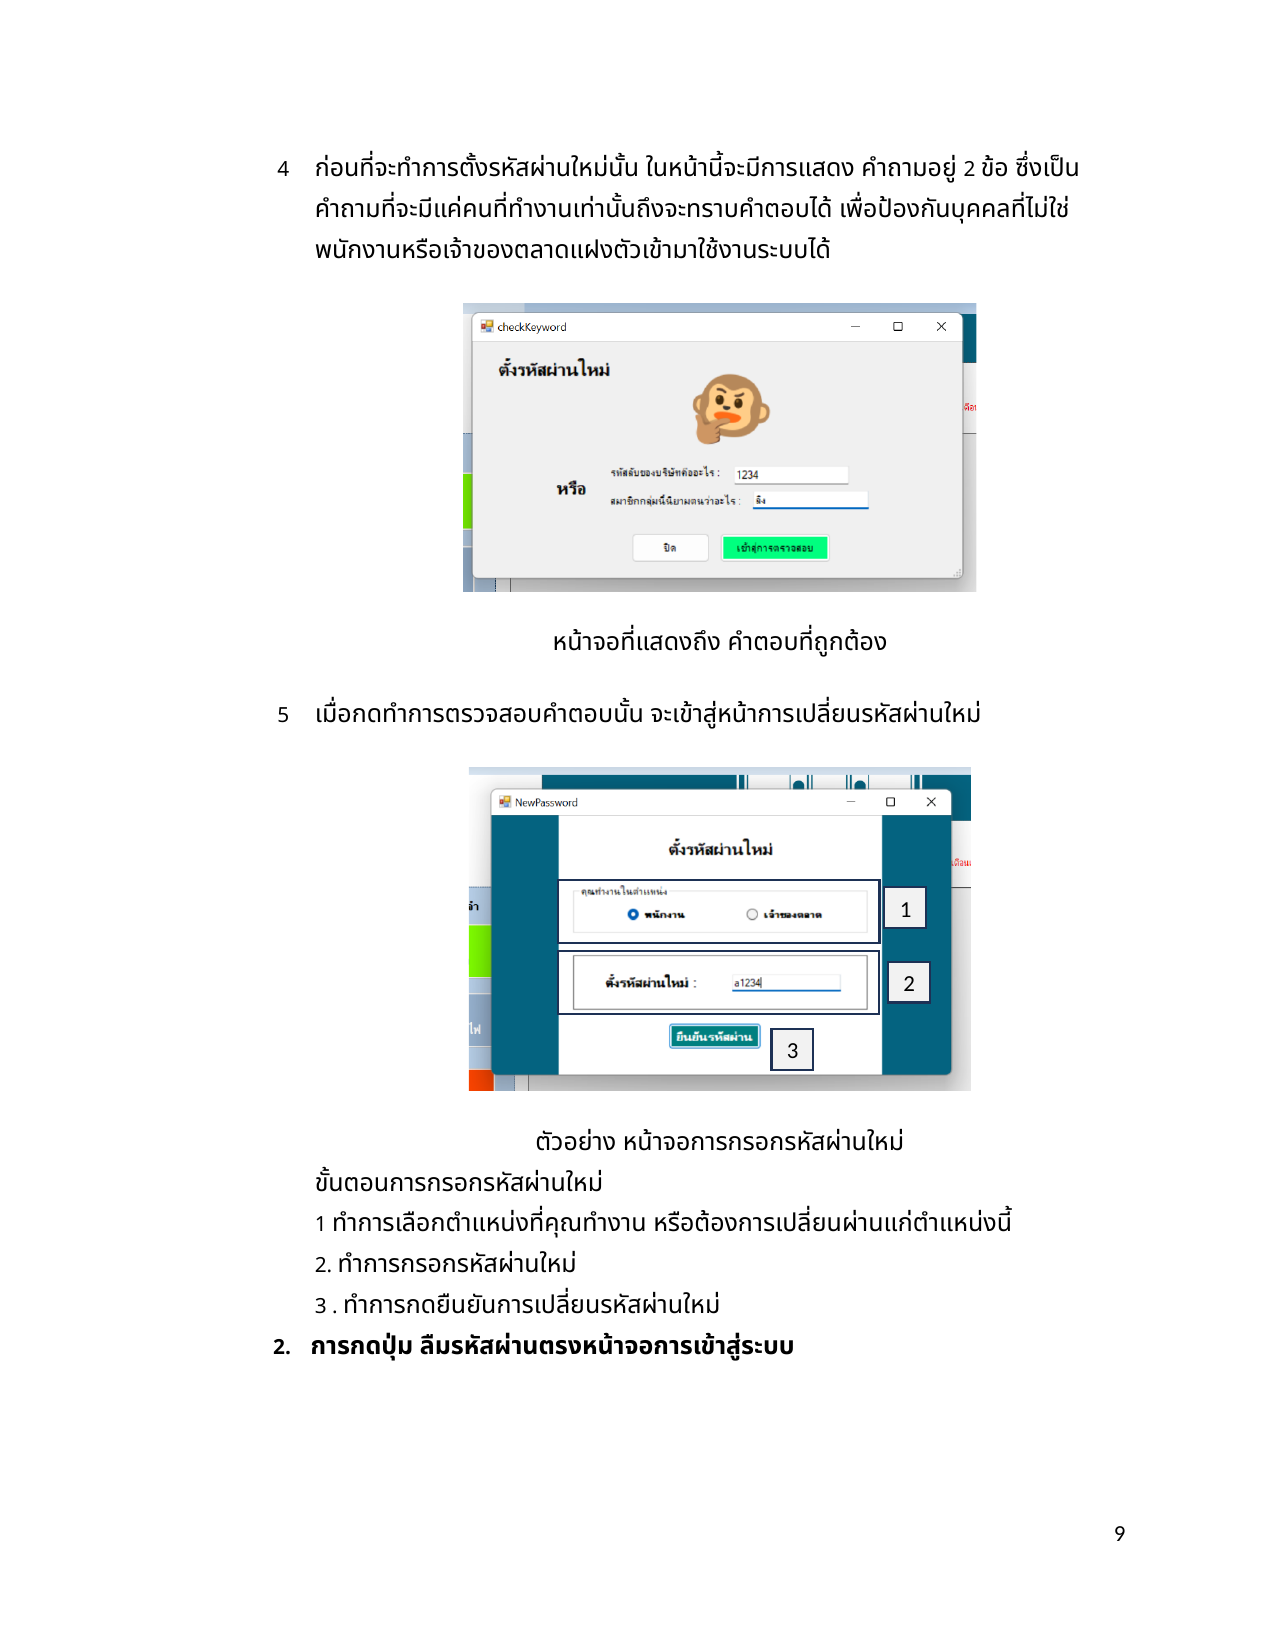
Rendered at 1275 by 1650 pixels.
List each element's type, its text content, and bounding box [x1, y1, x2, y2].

list การกดปุ่ม ลืมรหัสผ่านตรงหน้าจอการเข้าสู่ระบบ [273, 1328, 1125, 1366]
list 1 ทำการเลือกตำแหน่งที่คุณทำงาน หรือต้องการเปลี่ยนผ่านแก่ตำแหน่งนี้ [314, 1205, 1125, 1243]
list 2. ทำการกรอกรหัสผ่านใหม่ [314, 1246, 1125, 1284]
list หน้าจอที่แสดงถึง คำตอบที่ถูกต้อง [314, 624, 1125, 662]
list 3 . ทำการกดยืนยันการเปลี่ยนรหัสผ่านใหม่ [314, 1287, 1125, 1325]
picture [463, 303, 977, 592]
list ตัวอย่าง หน้าจอการกรอกรหัสผ่านใหม่ [314, 1123, 1125, 1161]
picture [468, 767, 971, 1091]
list เมื่อกดทำการตรวจสอบคำตอบนั้น จะเข้าสู่หน้าการเปลี่ยนรหัสผ่านใหม่ [277, 696, 1125, 733]
list ก่อนที่จะทำการตั้งรหัสผ่านใหม่นั้น ในหน้านี้จะมีการแสดง คำถามอยู่ 2 ข้อ ซึ่งเป็นคำถามที่จะมีแค่คนที่ทำงานเท่านั้นถึงจะทราบคำตอบได้ เพื่อป้องกันบุคคลที่ไม่ใช่พนักงานหรือเจ้าของตลาดแฝงตัวเข้ามาใช้งานระบบได้ [277, 150, 1125, 269]
list ขั้นตอนการกรอกรหัสผ่านใหม่ [314, 1164, 1125, 1202]
